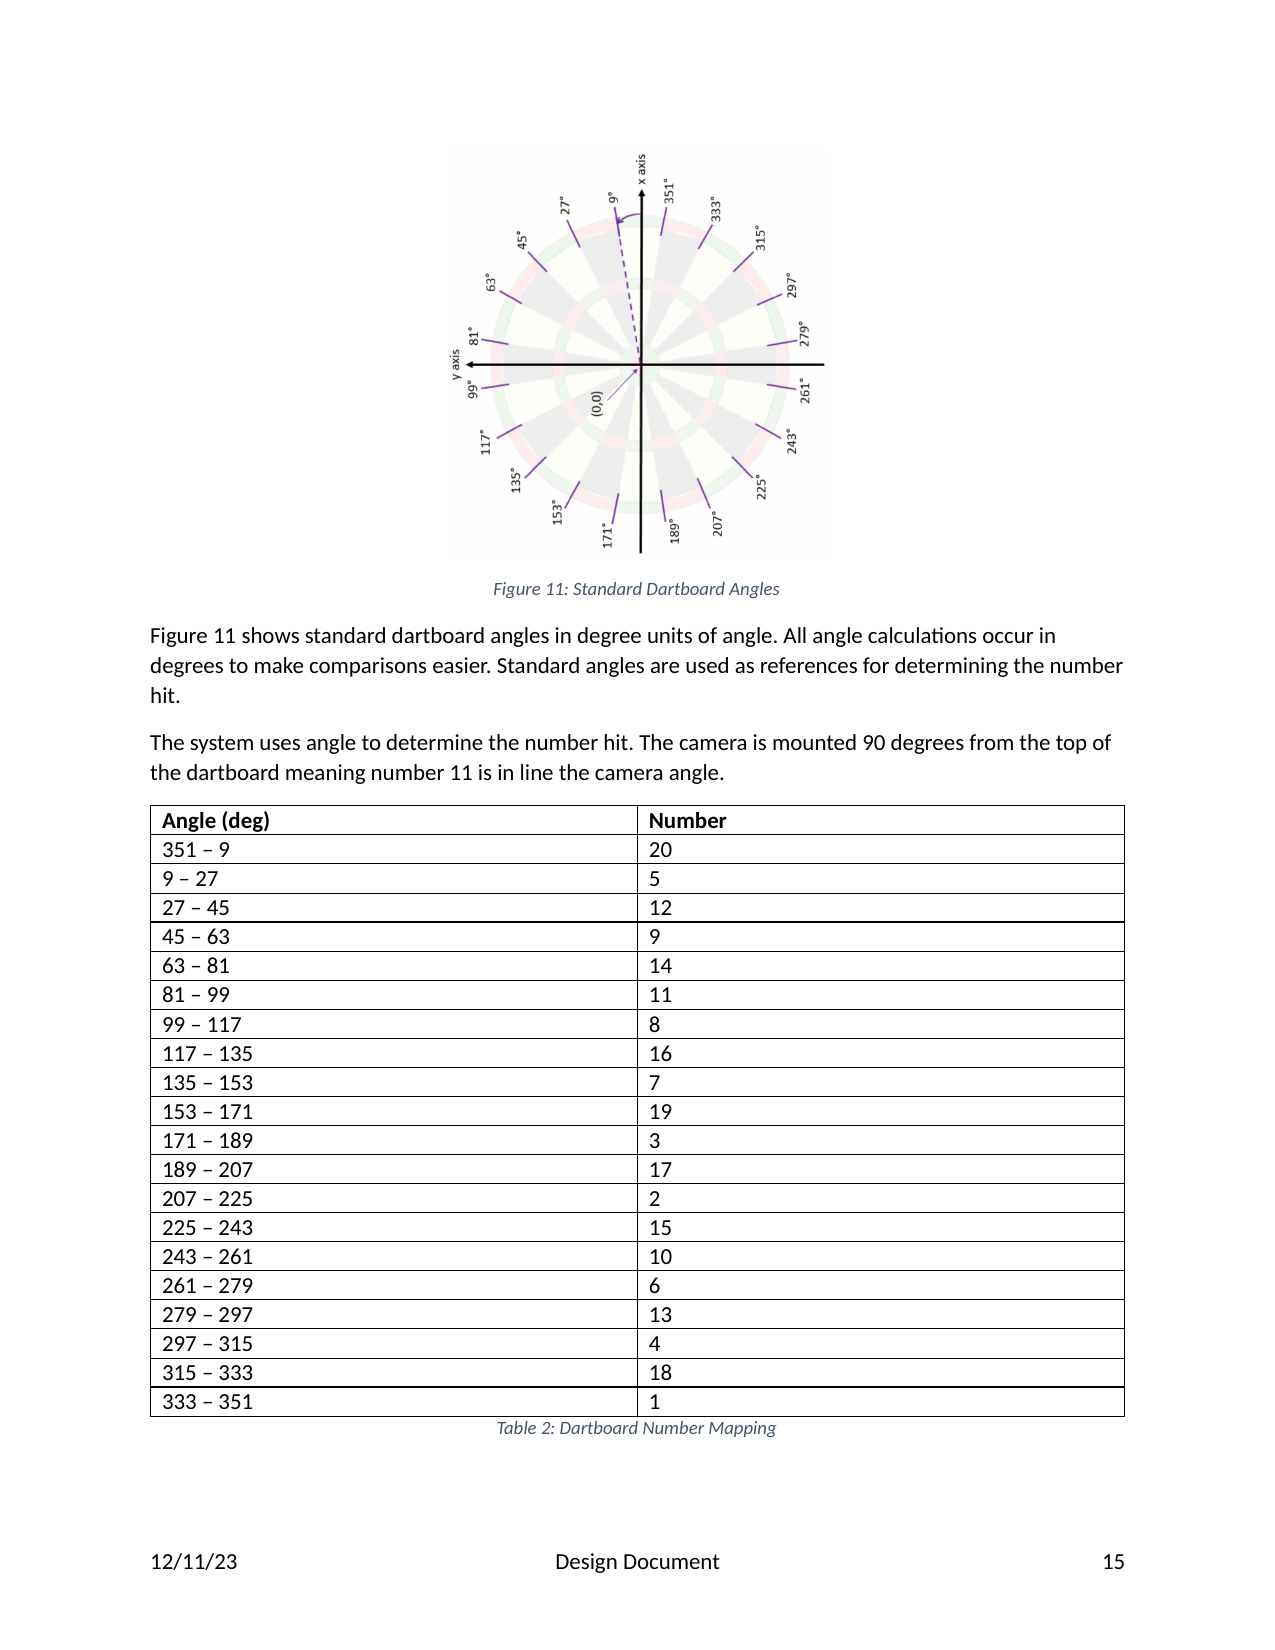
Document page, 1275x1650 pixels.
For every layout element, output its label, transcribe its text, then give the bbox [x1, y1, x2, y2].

table_cell 9 – 27 [151, 864, 637, 892]
table_cell 207 – 225 [151, 1184, 637, 1212]
table_cell 11 [638, 981, 1124, 1009]
table_cell 12 [638, 894, 1124, 921]
table_cell 63 – 81 [151, 952, 637, 979]
table_cell 117 – 135 [151, 1039, 637, 1067]
table_header Angle (deg) [151, 806, 637, 834]
table_cell 14 [638, 952, 1124, 979]
table_cell 1 [638, 1388, 1124, 1416]
table_header Number [638, 806, 1124, 834]
table_cell 99 – 117 [151, 1010, 637, 1038]
table_cell 16 [638, 1039, 1124, 1067]
table_cell 9 [638, 923, 1124, 951]
table_cell 297 – 315 [151, 1329, 637, 1357]
picture [448, 150, 829, 558]
table_cell 45 – 63 [151, 923, 637, 951]
table_cell 6 [638, 1271, 1124, 1299]
table_cell 8 [638, 1010, 1124, 1038]
table_cell 153 – 171 [151, 1097, 637, 1125]
table_cell 279 – 297 [151, 1300, 637, 1328]
table_cell 261 – 279 [151, 1271, 637, 1299]
table_cell 81 – 99 [151, 981, 637, 1009]
table_cell 225 – 243 [151, 1213, 637, 1241]
table_cell 243 – 261 [151, 1242, 637, 1270]
table_cell 2 [638, 1184, 1124, 1212]
table_cell 20 [638, 835, 1124, 863]
table_cell 18 [638, 1359, 1124, 1386]
text Figure 11 shows standard dartboard angles in degree units of angle. All angle calculations occur in degrees to make comparisons easier. Standard angles are used as references for determining the number hit. [150, 621, 1125, 709]
table_cell 315 – 333 [151, 1359, 637, 1386]
table_cell 15 [638, 1213, 1124, 1241]
table_cell 19 [638, 1097, 1124, 1125]
table_cell 13 [638, 1300, 1124, 1328]
table_cell 5 [638, 864, 1124, 892]
table_cell 4 [638, 1329, 1124, 1357]
table_cell 135 – 153 [151, 1068, 637, 1096]
table_cell 17 [638, 1155, 1124, 1183]
table_cell 189 – 207 [151, 1155, 637, 1183]
table_cell 7 [638, 1068, 1124, 1096]
table_cell 27 – 45 [151, 894, 637, 921]
table_cell 333 – 351 [151, 1388, 637, 1416]
text The system uses angle to determine the number hit. The camera is mounted 90 degrees from the top of the dartboard meaning number 11 is in line the camera angle. [150, 728, 1125, 786]
table_cell 10 [638, 1242, 1124, 1270]
table_cell 171 – 189 [151, 1126, 637, 1154]
table_cell 3 [638, 1126, 1124, 1154]
table_cell 351 – 9 [151, 835, 637, 863]
